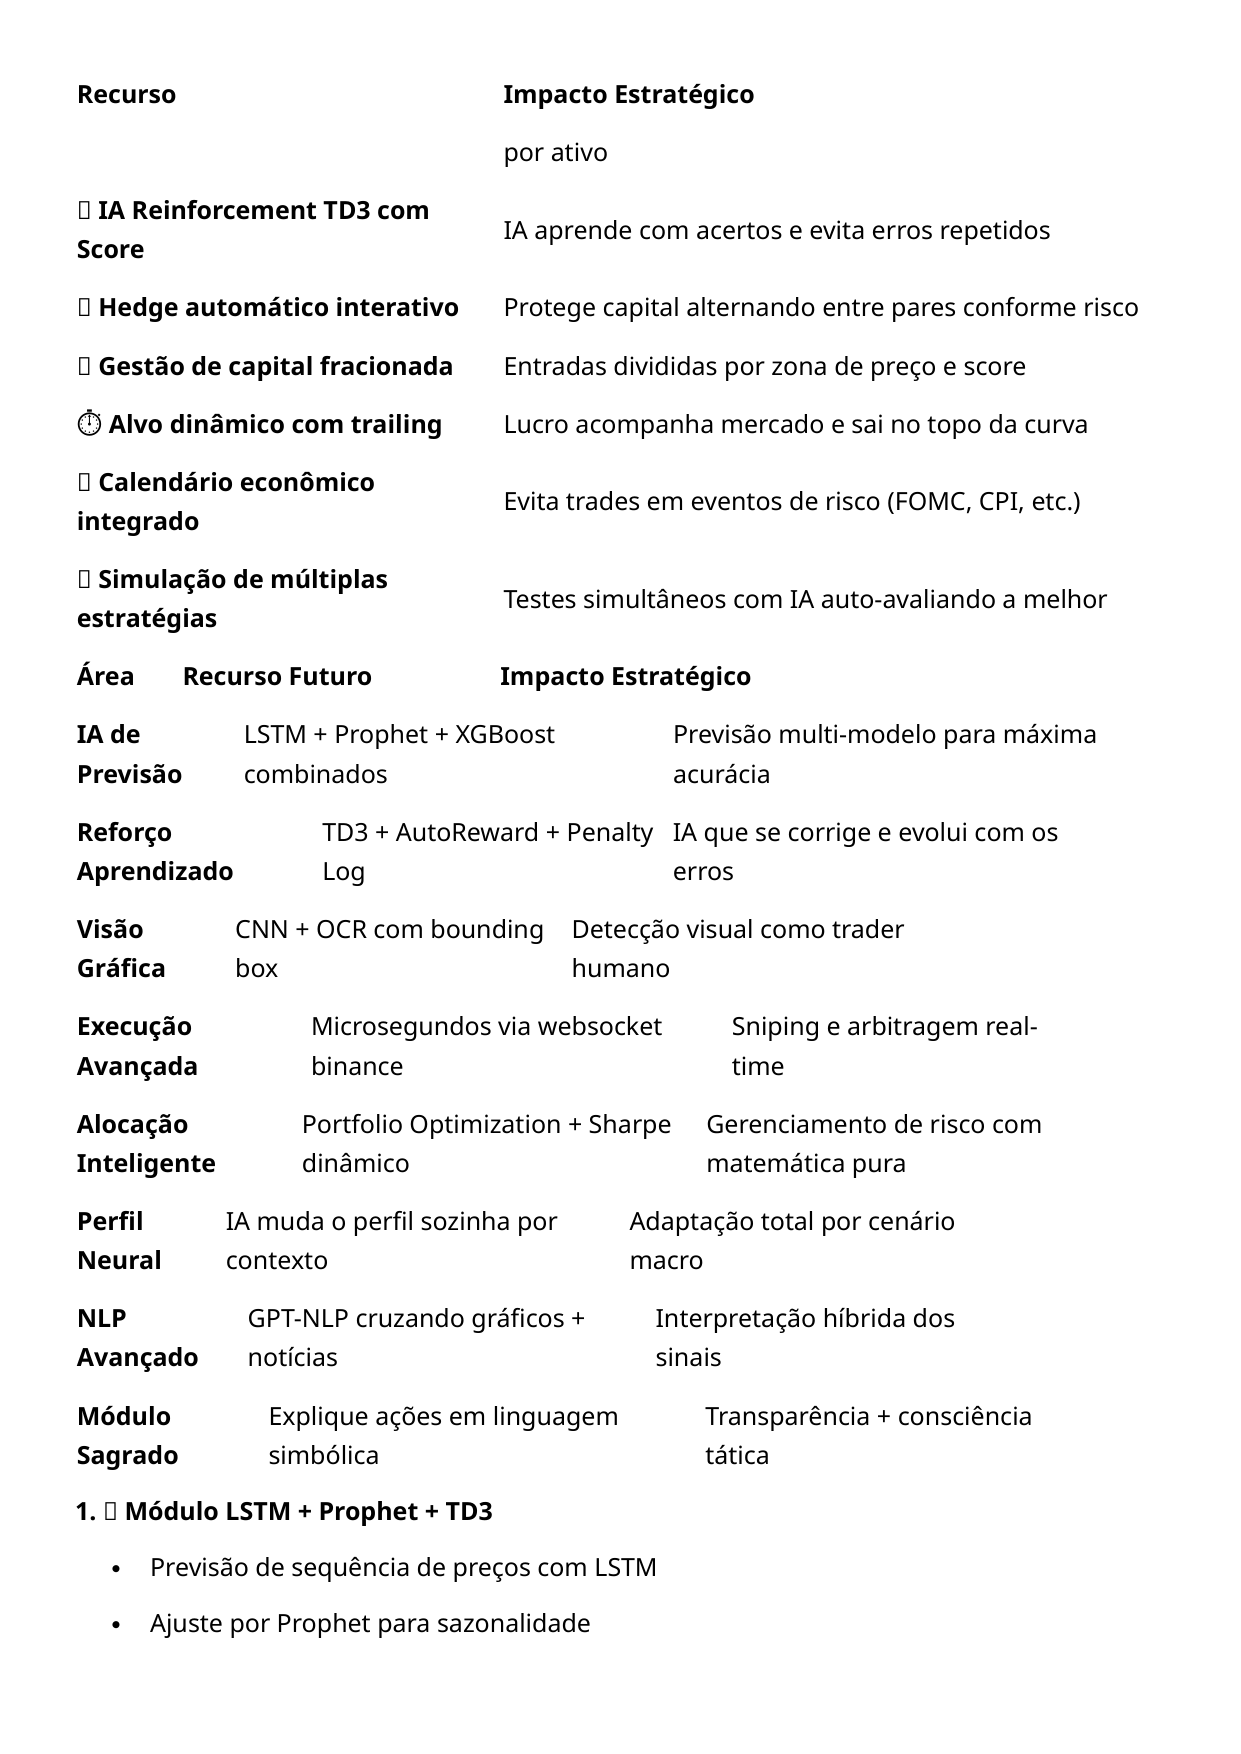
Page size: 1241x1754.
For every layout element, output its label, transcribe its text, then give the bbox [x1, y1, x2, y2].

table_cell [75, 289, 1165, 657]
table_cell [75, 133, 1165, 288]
list Ajuste por Prophet para sazonalidade [112, 1606, 1165, 1640]
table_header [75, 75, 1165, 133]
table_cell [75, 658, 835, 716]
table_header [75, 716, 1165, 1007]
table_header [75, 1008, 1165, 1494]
list Previsão de sequência de preços com LSTM [112, 1550, 1165, 1584]
text 1. 🧠 Módulo LSTM + Prophet + TD3 [75, 1494, 1165, 1528]
